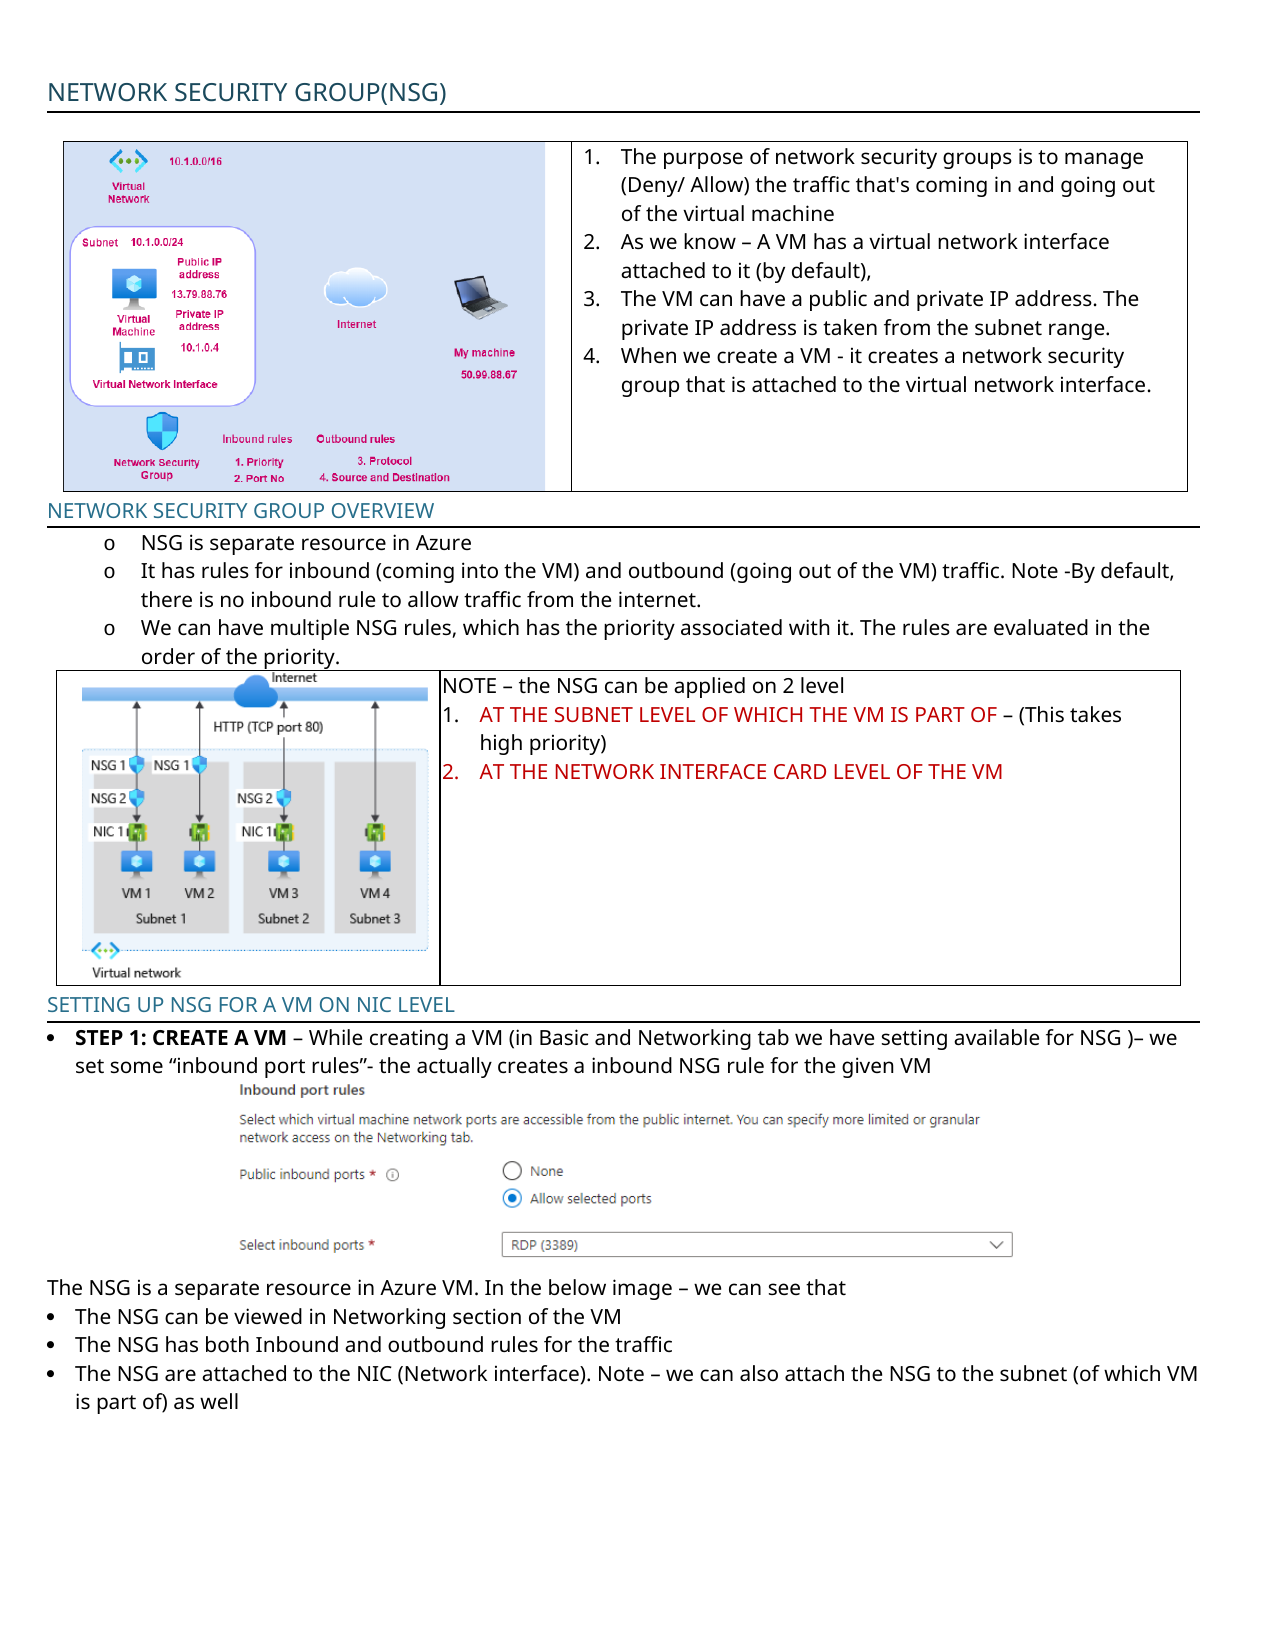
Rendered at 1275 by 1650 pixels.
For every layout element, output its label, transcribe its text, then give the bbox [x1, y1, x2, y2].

list The NSG are attached to the NIC (Network interface). Note – we can also attach the NSG to the subnet (of which VM is part of) as well [47, 1359, 1200, 1416]
subtitle SETTING UP NSG FOR A VM ON NIC LEVEL [47, 991, 1200, 1021]
list The NSG has both Inbound and outbound rules for the traffic [47, 1330, 1200, 1359]
picture [63, 142, 546, 491]
table_header NOTE – the NSG can be applied on 2 level AT THE SUBNET LEVEL OF WHICH THE VM IS PART OF – (This takes high priority) AT THE NETWORK INTERFACE CARD LEVEL OF THE VM [441, 671, 1180, 985]
table_header [57, 671, 439, 985]
picture [231, 1079, 1016, 1274]
list STEP 1: CREATE A VM – While creating a VM (in Basic and Networking tab we have setting available for NSG )– we set some “inbound port rules”- the actually creates a inbound NSG rule for the given VM [47, 1023, 1200, 1079]
subtitle NETWORK SECURITY GROUP(NSG) [47, 75, 1200, 111]
picture [82, 671, 429, 983]
list We can have multiple NSG rules, which has the priority associated with it. The rules are evaluated in the order of the priority. [103, 613, 1200, 670]
list The NSG can be viewed in Networking section of the VM [47, 1302, 1200, 1330]
subtitle NETWORK SECURITY GROUP OVERVIEW [47, 496, 1200, 526]
text The NSG is a separate resource in Azure VM. In the below image – we can see that [47, 1273, 1200, 1302]
table_header [546, 142, 571, 491]
table_header The purpose of network security groups is to manage (Deny/ Allow) the traffic that's coming in and going out of the virtual machine As we know – A VM has a virtual network interface attached to it (by default), The VM can have a public and private IP address. The private IP address is taken from the subnet range. When we create a VM - it creates a network security group that is attached to the virtual network interface. [572, 142, 1187, 491]
list NSG is separate resource in Azure [103, 528, 1200, 556]
list It has rules for inbound (coming into the VM) and outbound (going out of the VM) traffic. Note -By default, there is no inbound rule to allow traffic from the internet. [103, 556, 1200, 613]
